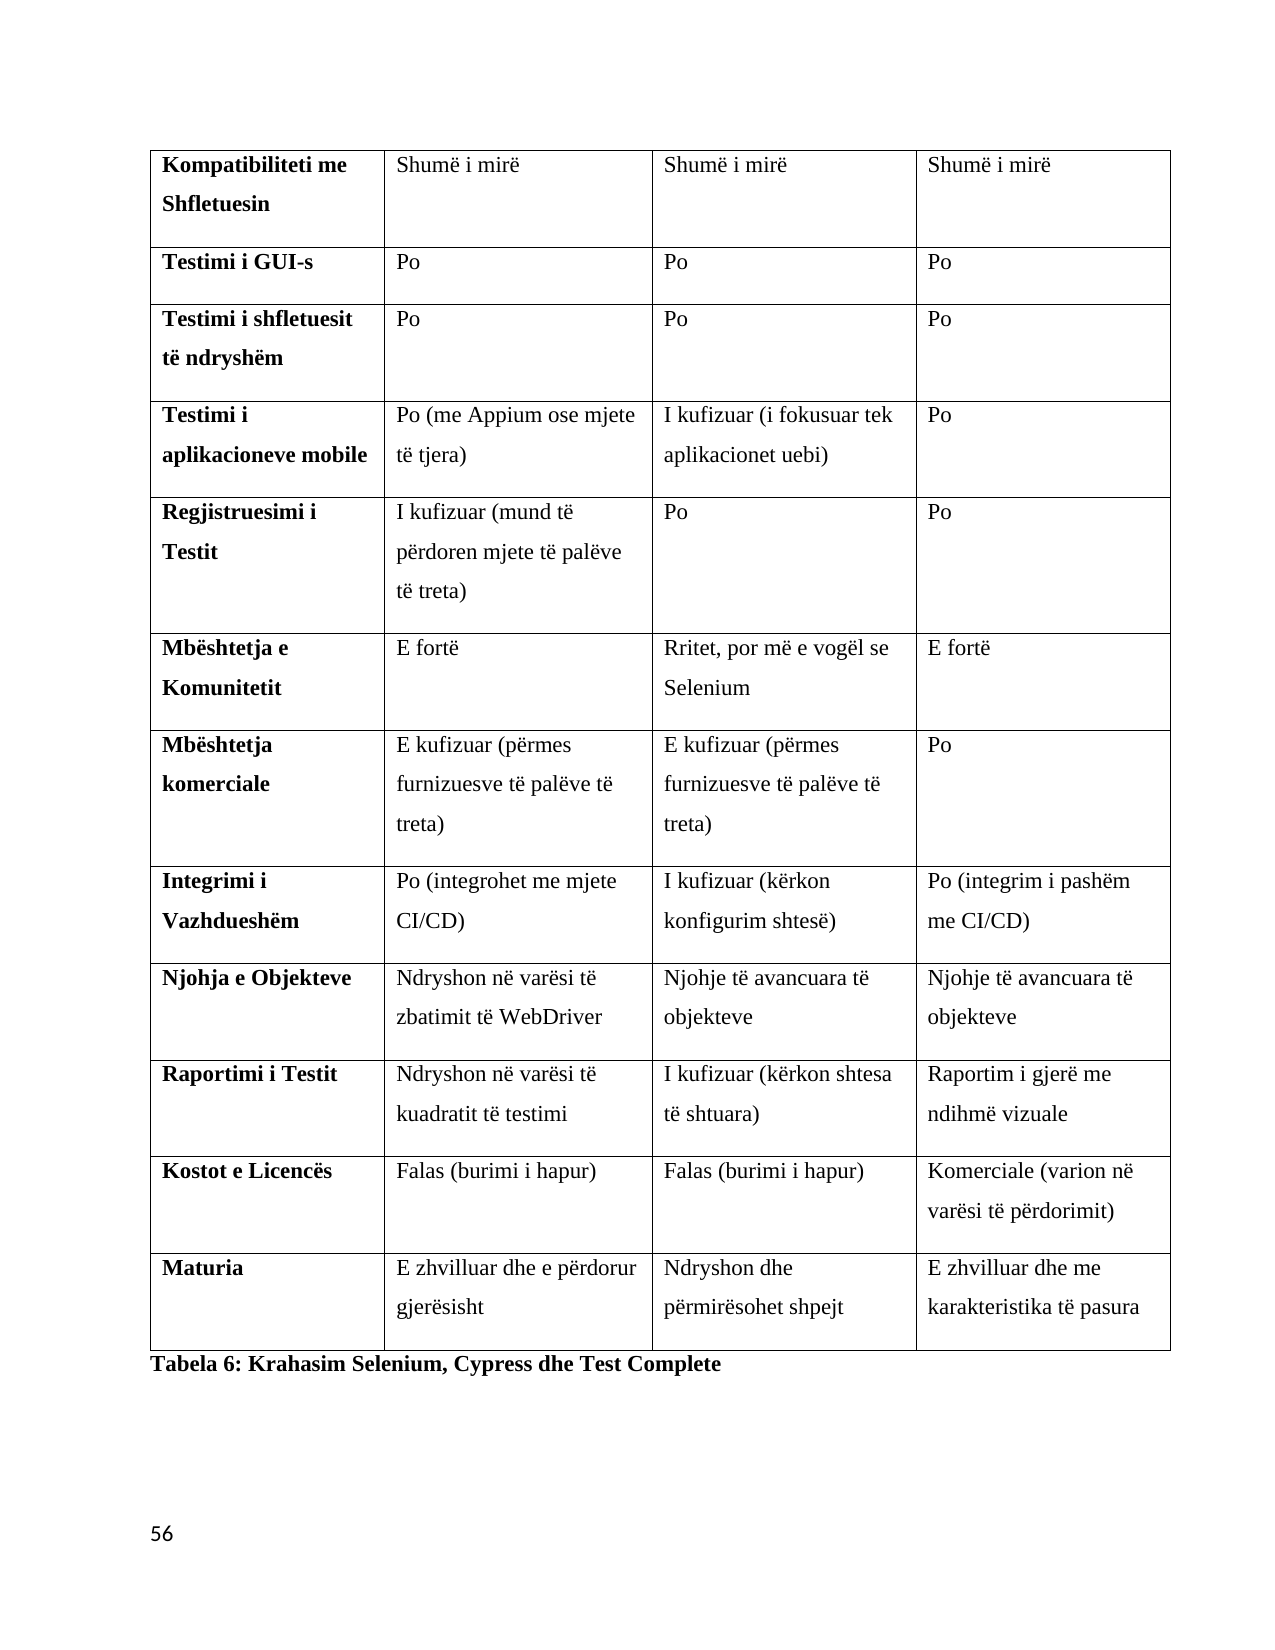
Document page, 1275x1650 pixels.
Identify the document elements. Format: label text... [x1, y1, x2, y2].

table_cell Rritet, por më e vogël se Selenium [653, 634, 916, 730]
table_cell I kufizuar (i fokusuar tek aplikacionet uebi) [653, 402, 916, 497]
table_cell Po [917, 402, 1170, 497]
table_cell Raportimi i Testit [151, 1061, 384, 1156]
table_cell Ndryshon në varësi të zbatimit të WebDriver [385, 964, 652, 1059]
table_cell Regjistruesimi i Testit [151, 498, 384, 633]
table_cell Njohja e Objekteve [151, 964, 384, 1059]
table_cell Po [653, 498, 916, 633]
table_cell Maturia [151, 1254, 384, 1349]
table_cell Komerciale (varion në varësi të përdorimit) [917, 1157, 1170, 1253]
table_cell Po [653, 248, 916, 304]
table_cell Ndryshon dhe përmirësohet shpejt [653, 1254, 916, 1349]
table_cell Po (integrim i pashëm me CI/CD) [917, 867, 1170, 963]
table_cell Raportim i gjerë me ndihmë vizuale [917, 1061, 1170, 1156]
table_cell Njohje të avancuara të objekteve [917, 964, 1170, 1059]
table_cell Njohje të avancuara të objekteve [653, 964, 916, 1059]
table_cell Po (integrohet me mjete CI/CD) [385, 867, 652, 963]
table_cell Shumë i mirë [385, 151, 652, 247]
table_cell Po [917, 248, 1170, 304]
table_cell Po [385, 305, 652, 401]
table_cell E zhvilluar dhe me karakteristika të pasura [917, 1254, 1170, 1349]
table_cell E fortë [917, 634, 1170, 730]
table_cell I kufizuar (mund të përdoren mjete të palëve të treta) [385, 498, 652, 633]
table_cell E zhvilluar dhe e përdorur gjerësisht [385, 1254, 652, 1349]
table_cell E kufizuar (përmes furnizuesve të palëve të treta) [653, 731, 916, 866]
table_cell Po [917, 305, 1170, 401]
table_cell Shumë i mirë [653, 151, 916, 247]
table_cell Mbështetja e Komunitetit [151, 634, 384, 730]
table_cell Mbështetja komerciale [151, 731, 384, 866]
table_cell Integrimi i Vazhdueshëm [151, 867, 384, 963]
table_cell Po [917, 731, 1170, 866]
table_cell Po [653, 305, 916, 401]
table_cell Falas (burimi i hapur) [385, 1157, 652, 1253]
table_cell Po [385, 248, 652, 304]
table_cell Shumë i mirë [917, 151, 1170, 247]
table_cell Testimi i shfletuesit të ndryshëm [151, 305, 384, 401]
table_cell Falas (burimi i hapur) [653, 1157, 916, 1253]
table_cell E fortë [385, 634, 652, 730]
table_cell Testimi i aplikacioneve mobile [151, 402, 384, 497]
table_cell Kompatibiliteti me Shfletuesin [151, 151, 384, 247]
table_cell I kufizuar (kërkon konfigurim shtesë) [653, 867, 916, 963]
text Tabela 6: Krahasim Selenium, Cypress dhe Test Complete [150, 1351, 1125, 1377]
table_cell I kufizuar (kërkon shtesa të shtuara) [653, 1061, 916, 1156]
table_cell E kufizuar (përmes furnizuesve të palëve të treta) [385, 731, 652, 866]
table_cell Testimi i GUI-s [151, 248, 384, 304]
table_cell Po [917, 498, 1170, 633]
table_cell Ndryshon në varësi të kuadratit të testimi [385, 1061, 652, 1156]
table_cell Kostot e Licencës [151, 1157, 384, 1253]
table_cell Po (me Appium ose mjete të tjera) [385, 402, 652, 497]
